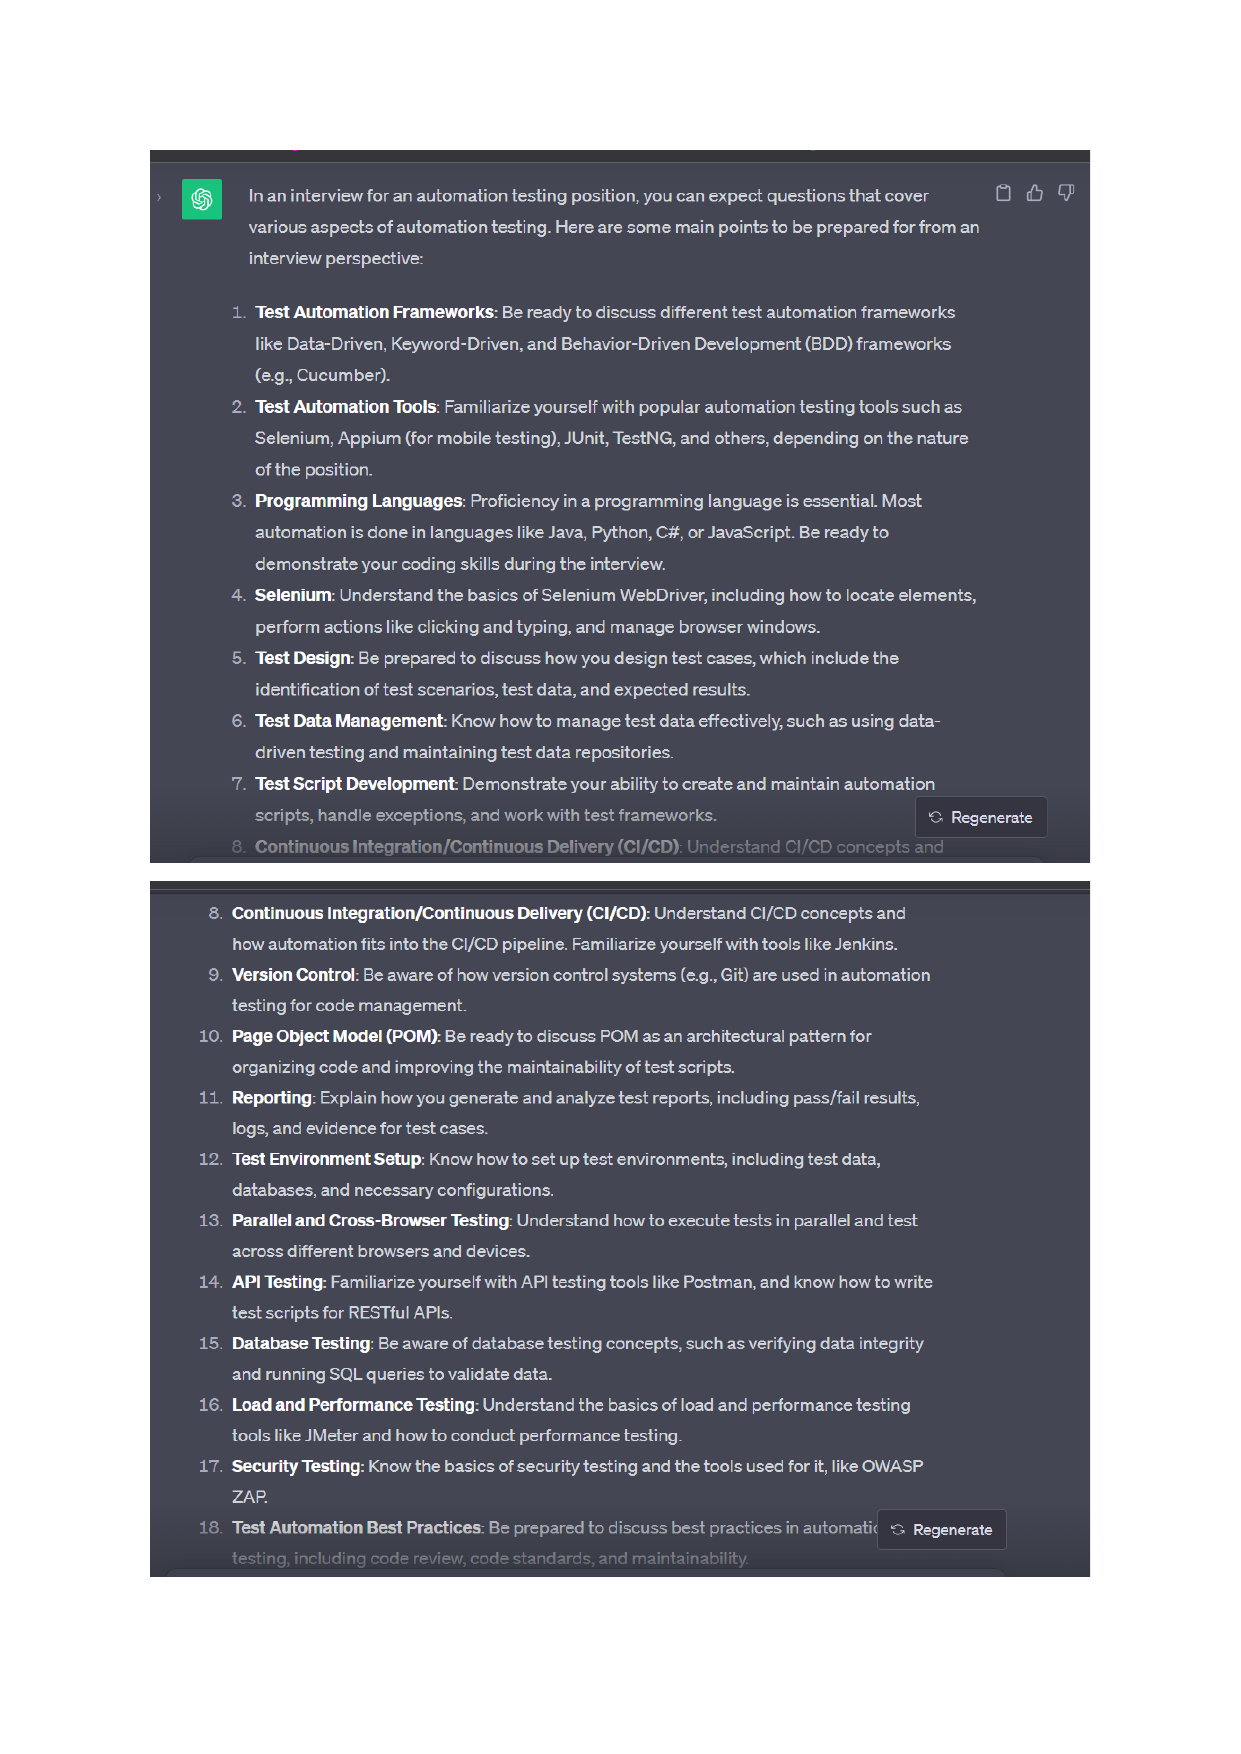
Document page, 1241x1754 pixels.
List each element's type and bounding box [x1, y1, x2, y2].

picture [150, 150, 1091, 863]
picture [150, 881, 1091, 1577]
